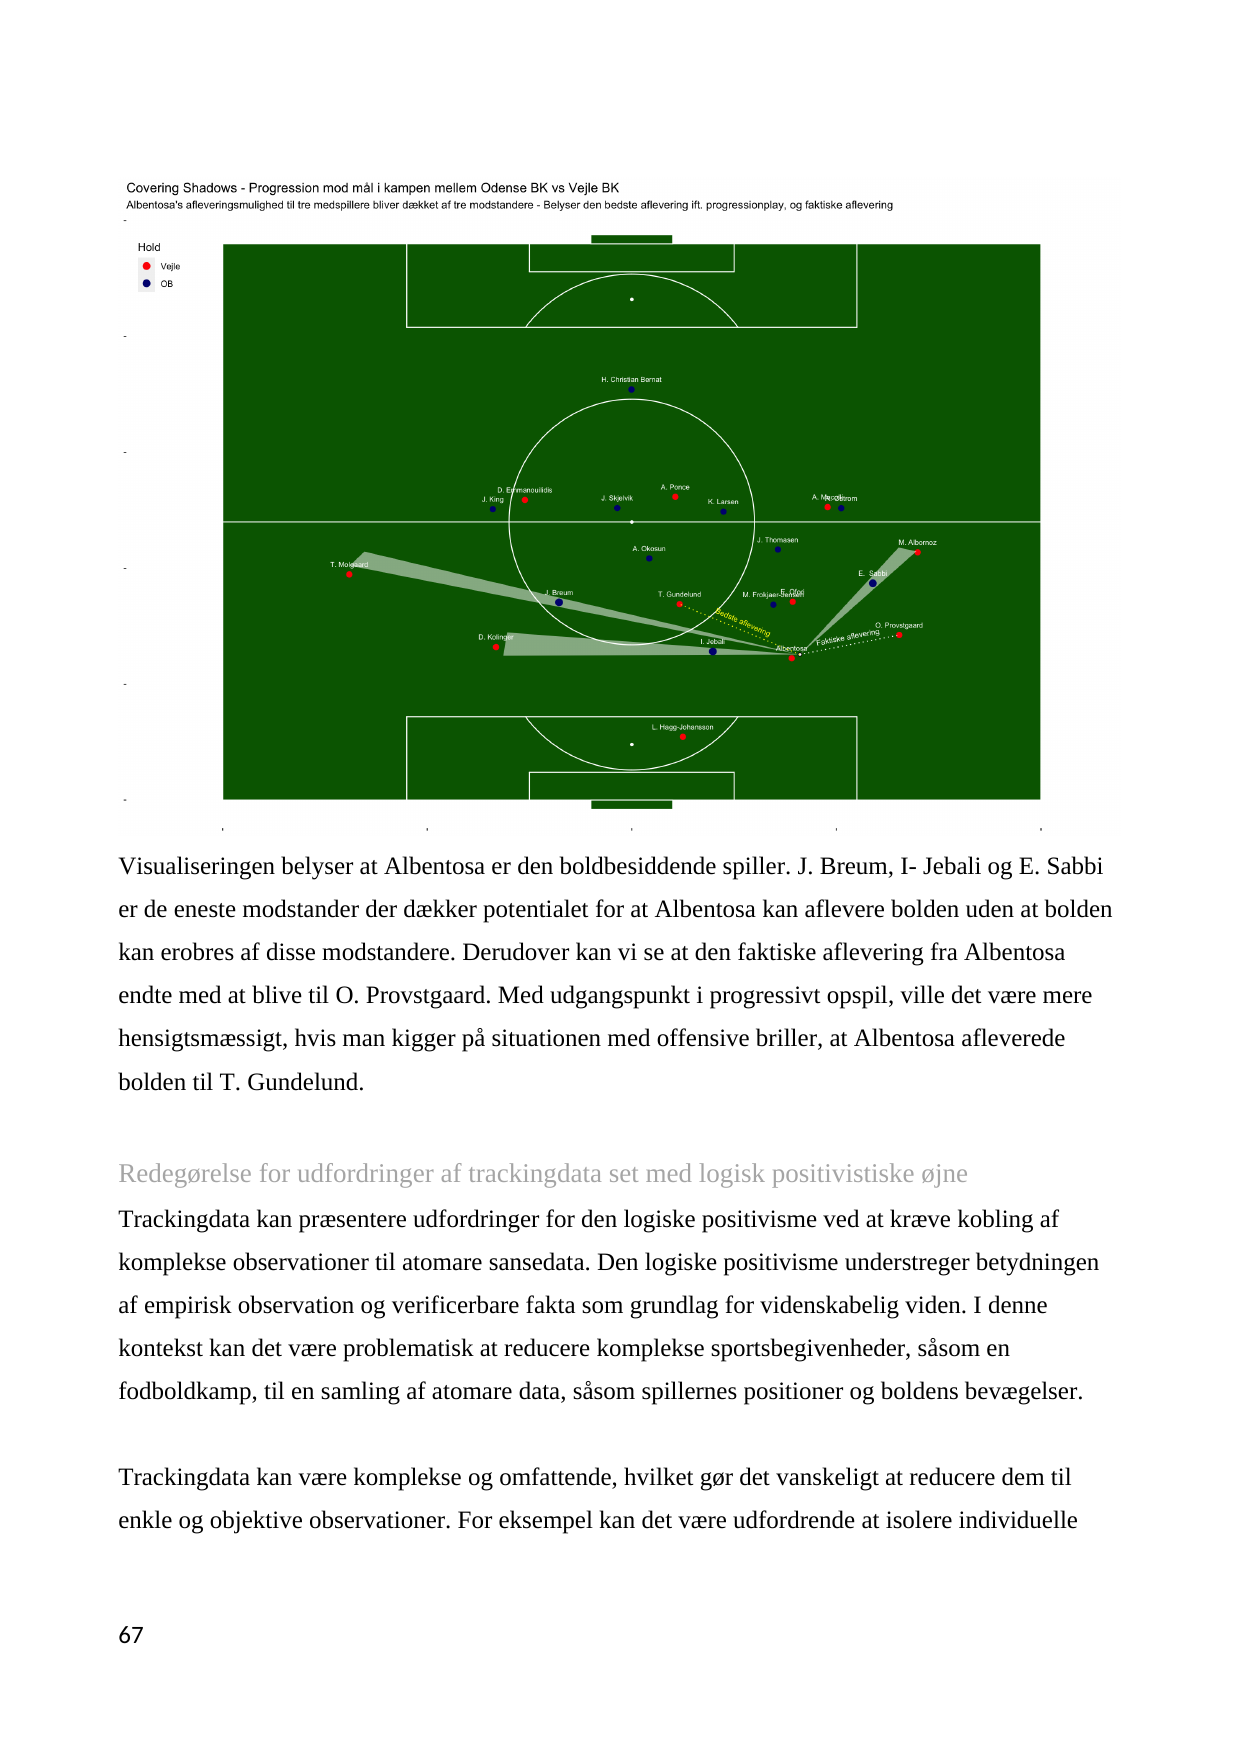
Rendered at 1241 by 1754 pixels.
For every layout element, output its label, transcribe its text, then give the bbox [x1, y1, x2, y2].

text Visualiseringen belyser at Albentosa er den boldbesiddende spiller. J. Breum, I- Jebali og E. Sabbi er de eneste modstander der dækker potentialet for at Albentosa kan aflevere bolden uden at bolden kan erobres af disse modstandere. Derudover kan vi se at den faktiske aflevering fra Albentosa endte med at blive til O. Provstgaard. Med udgangspunkt i progressivt opspil, ville det være mere hensigtsmæssigt, hvis man kigger på situationen med offensive briller, at Albentosa afleverede bolden til T. Gundelund. [118, 851, 1122, 1095]
picture [118, 177, 1122, 836]
text Trackingdata kan præsentere udfordringer for den logiske positivisme ved at kræve kobling af komplekse observationer til atomare sansedata. Den logiske positivisme understreger betydningen af ​​empirisk observation og verificerbare fakta som grundlag for videnskabelig viden. I denne kontekst kan det være problematisk at reducere komplekse sportsbegivenheder, såsom en fodboldkamp, til en samling af atomare data, såsom spillernes positioner og boldens bevægelser. [118, 1204, 1122, 1405]
subtitle Redegørelse for udfordringer af trackingdata set med logisk positivistiske øjne [118, 1157, 1122, 1188]
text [118, 1462, 1122, 1534]
